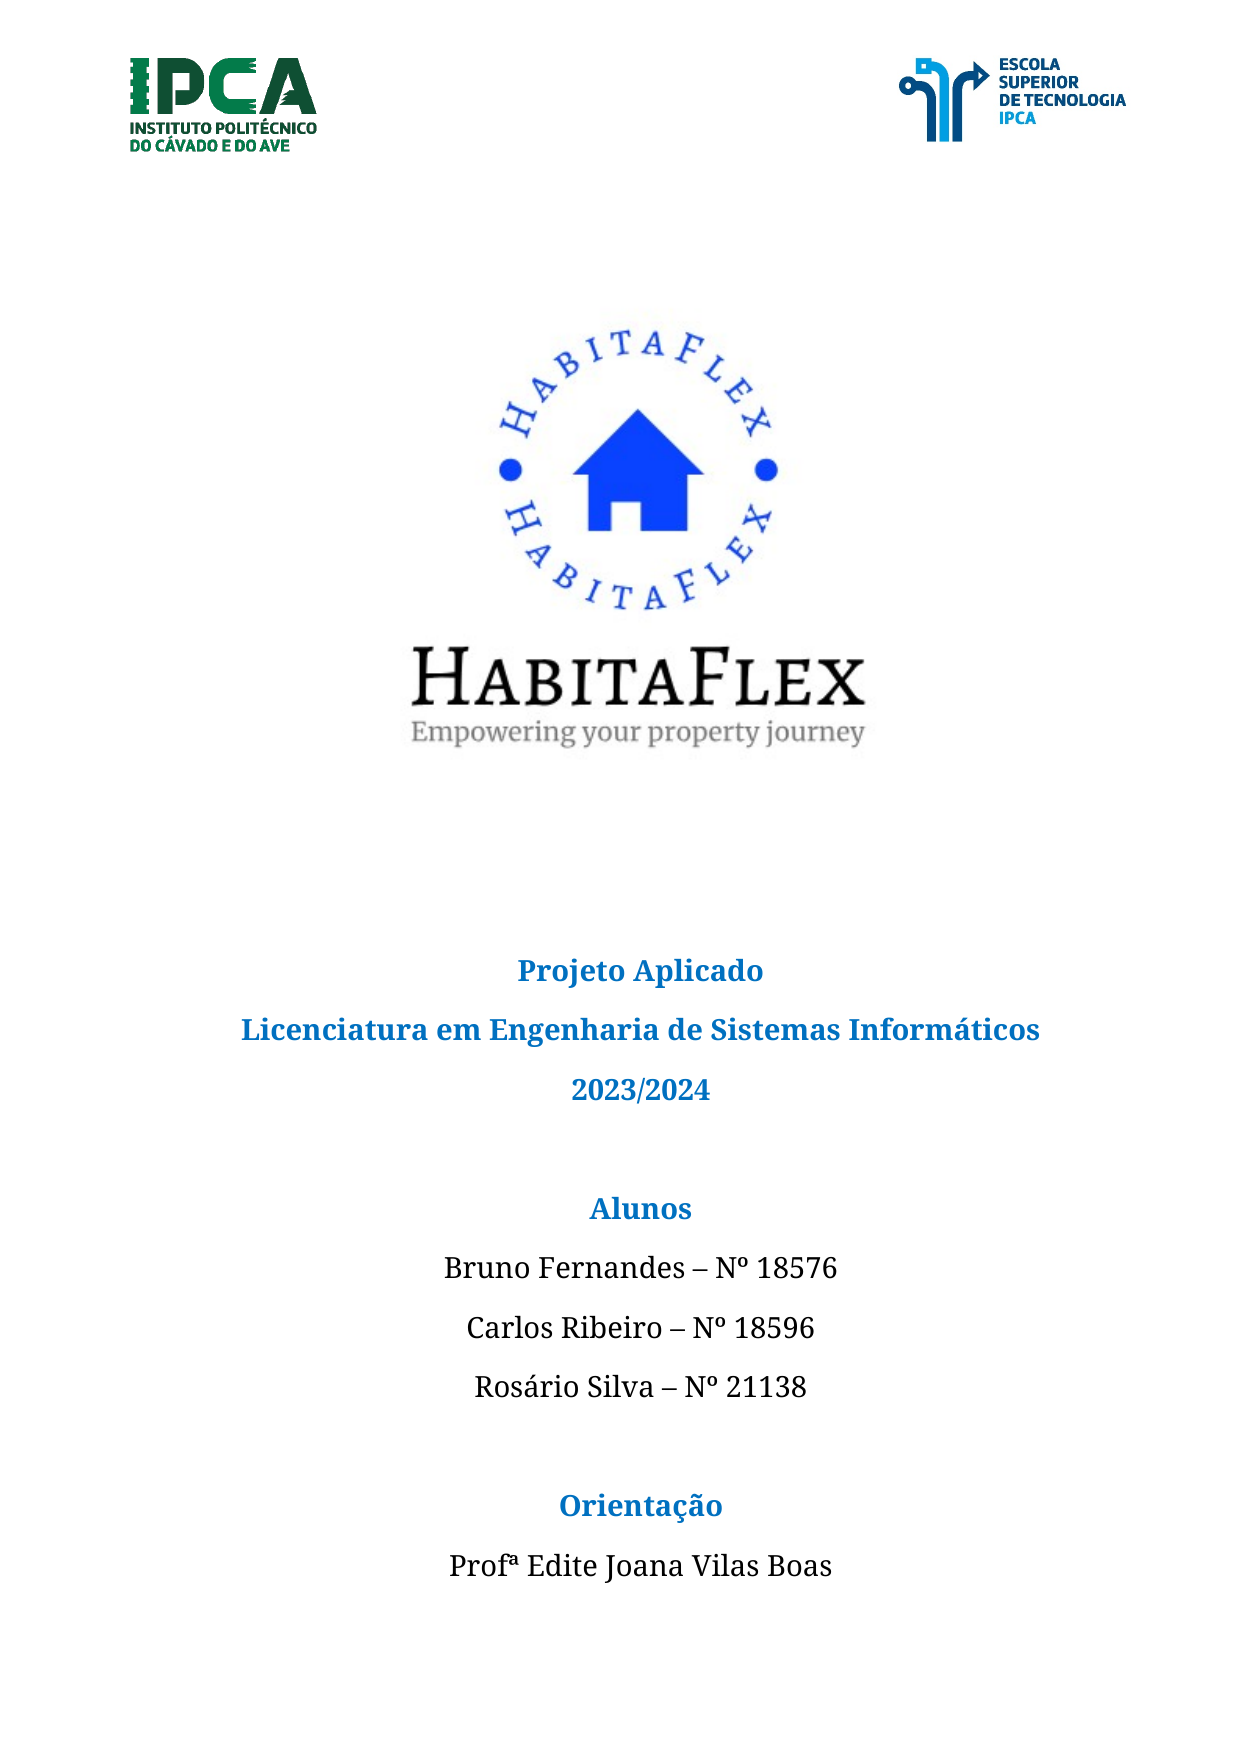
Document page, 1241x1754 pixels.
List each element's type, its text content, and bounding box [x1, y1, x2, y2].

text Licenciatura em Engenharia de Sistemas Informáticos [177, 1009, 1063, 1049]
text 2023/2024 [177, 1069, 1063, 1109]
text Profª Edite Joana Vilas Boas [177, 1545, 1063, 1584]
text Bruno Fernandes – Nº 18576 [177, 1247, 1063, 1287]
picture [126, 54, 318, 152]
picture [896, 55, 1132, 146]
text Rosário Silva – Nº 21138 [177, 1366, 1063, 1406]
text Alunos [177, 1188, 1063, 1228]
text Carlos Ribeiro – Nº 18596 [177, 1307, 1063, 1347]
text Orientação [177, 1485, 1063, 1525]
text Projeto Aplicado [177, 950, 1063, 990]
picture [276, 234, 1005, 816]
